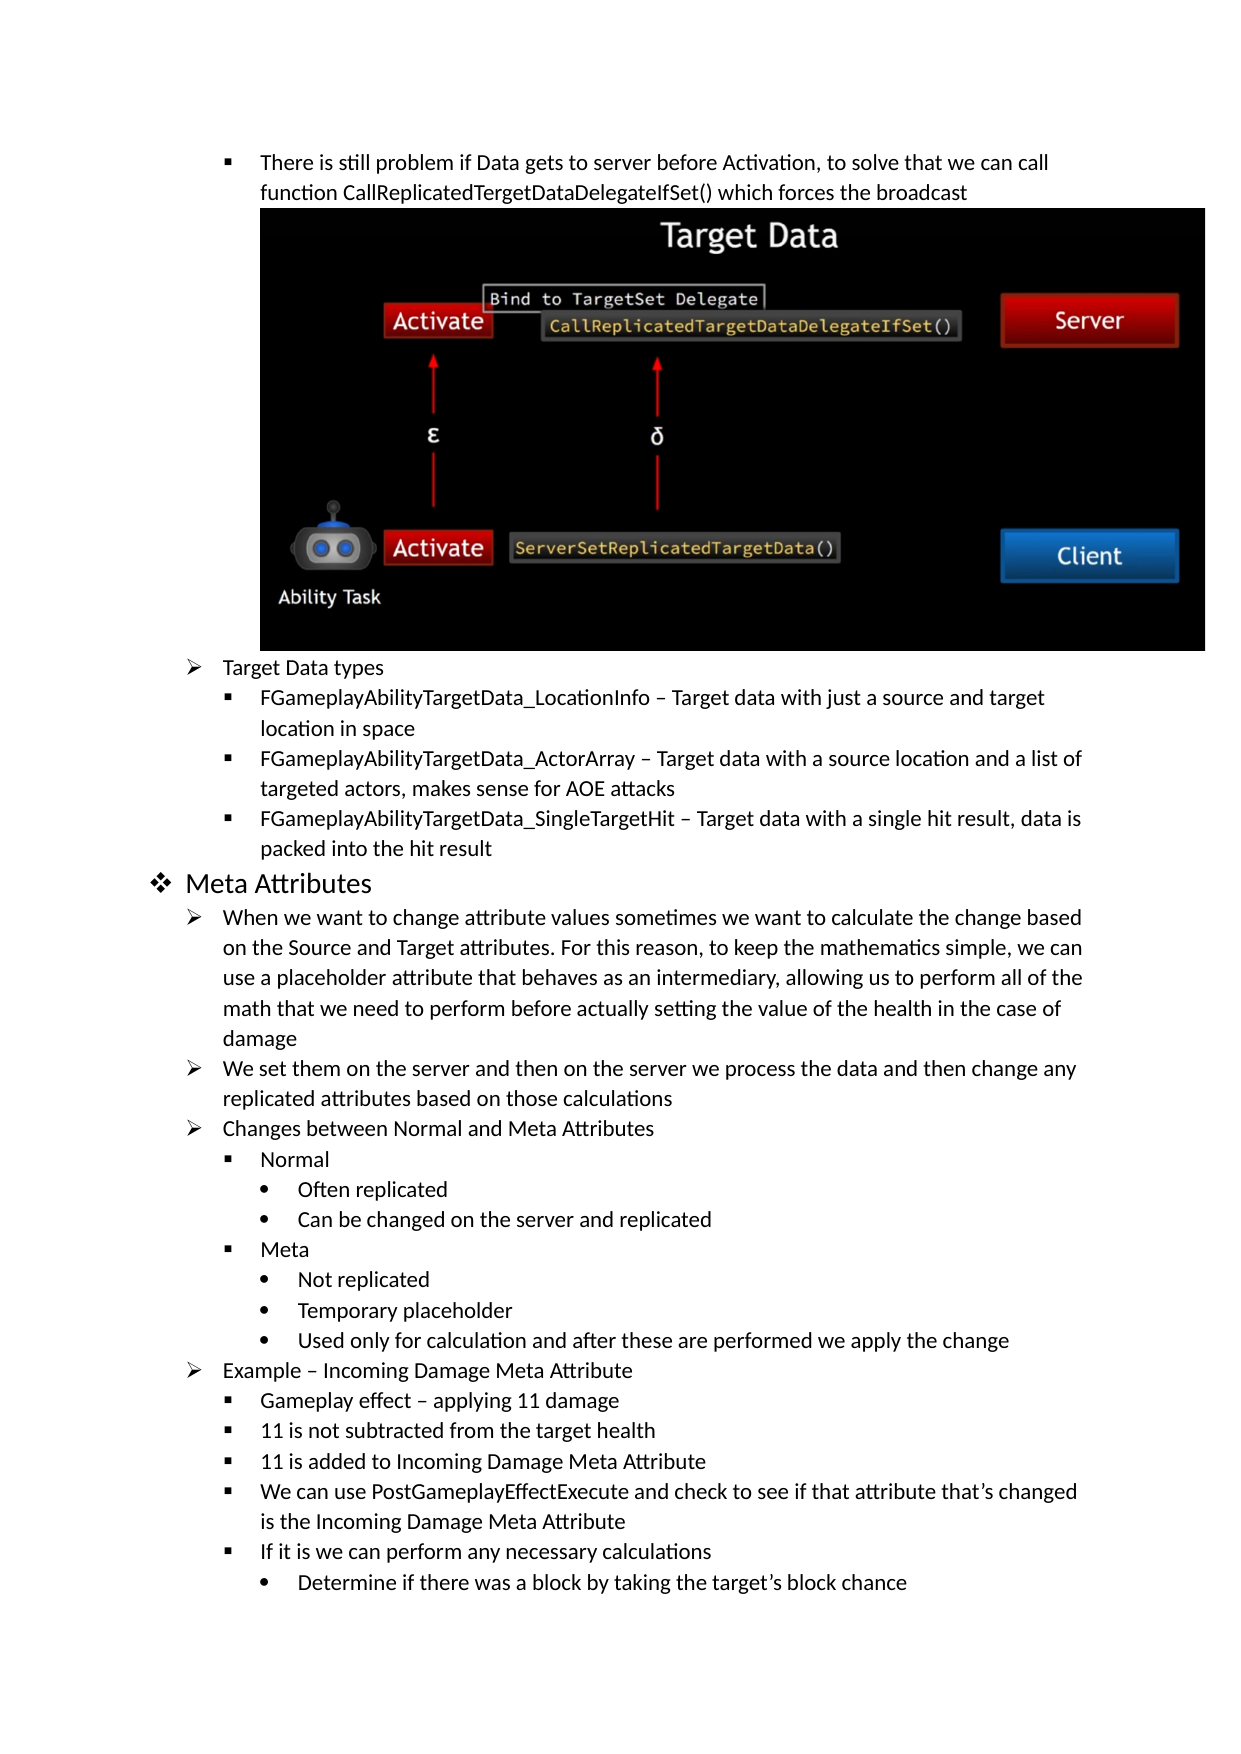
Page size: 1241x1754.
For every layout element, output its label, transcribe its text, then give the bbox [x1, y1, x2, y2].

list Meta [223, 1235, 1093, 1263]
list When we want to change attribute values sometimes we want to calculate the change based on the Source and Target attributes. For this reason, to keep the mathematics simple, we can use a placeholder attribute that behaves as an intermediary, allowing us to perform all of the math that we need to perform before actually setting the value of the health in the case of damage [185, 903, 1093, 1052]
list Target Data types [185, 653, 1093, 681]
list Changes between Normal and Meta Attributes [185, 1114, 1093, 1143]
list Determine if there was a block by taking the target’s block chance [260, 1568, 1093, 1596]
picture [260, 208, 1205, 651]
list If it is we can perform any necessary calculations [223, 1537, 1093, 1566]
list 11 is not subtracted from the target health [223, 1417, 1093, 1445]
list Used only for calculation and after these are performed we apply the change [260, 1326, 1093, 1354]
list Normal [223, 1145, 1093, 1173]
list Can be changed on the server and replicated [260, 1205, 1093, 1233]
list Example – Incoming Damage Meta Attribute [185, 1356, 1093, 1384]
list Gameplay effect – applying 11 damage [223, 1386, 1093, 1414]
list FGameplayAbilityTargetData_ActorArray – Target data with a source location and a list of targeted actors, makes sense for AOE attacks [223, 744, 1093, 802]
list We set them on the server and then on the server we process the data and then change any replicated attributes based on those calculations [185, 1054, 1093, 1112]
list Not replicated [260, 1266, 1093, 1294]
list 11 is added to Incoming Damage Meta Attribute [223, 1447, 1093, 1475]
list FGameplayAbilityTargetData_SingleTargetHit – Target data with a single hit result, data is packed into the hit result [223, 804, 1093, 862]
list Often replicated [260, 1175, 1093, 1203]
list FGameplayAbilityTargetData_LocationInfo – Target data with just a source and target location in space [223, 683, 1093, 742]
list Temporary placeholder [260, 1296, 1093, 1324]
list We can use PostGameplayEffectExecute and check to see if that attribute that’s changed is the Incoming Damage Meta Attribute [223, 1477, 1093, 1535]
list Meta Attributes [148, 865, 1093, 900]
